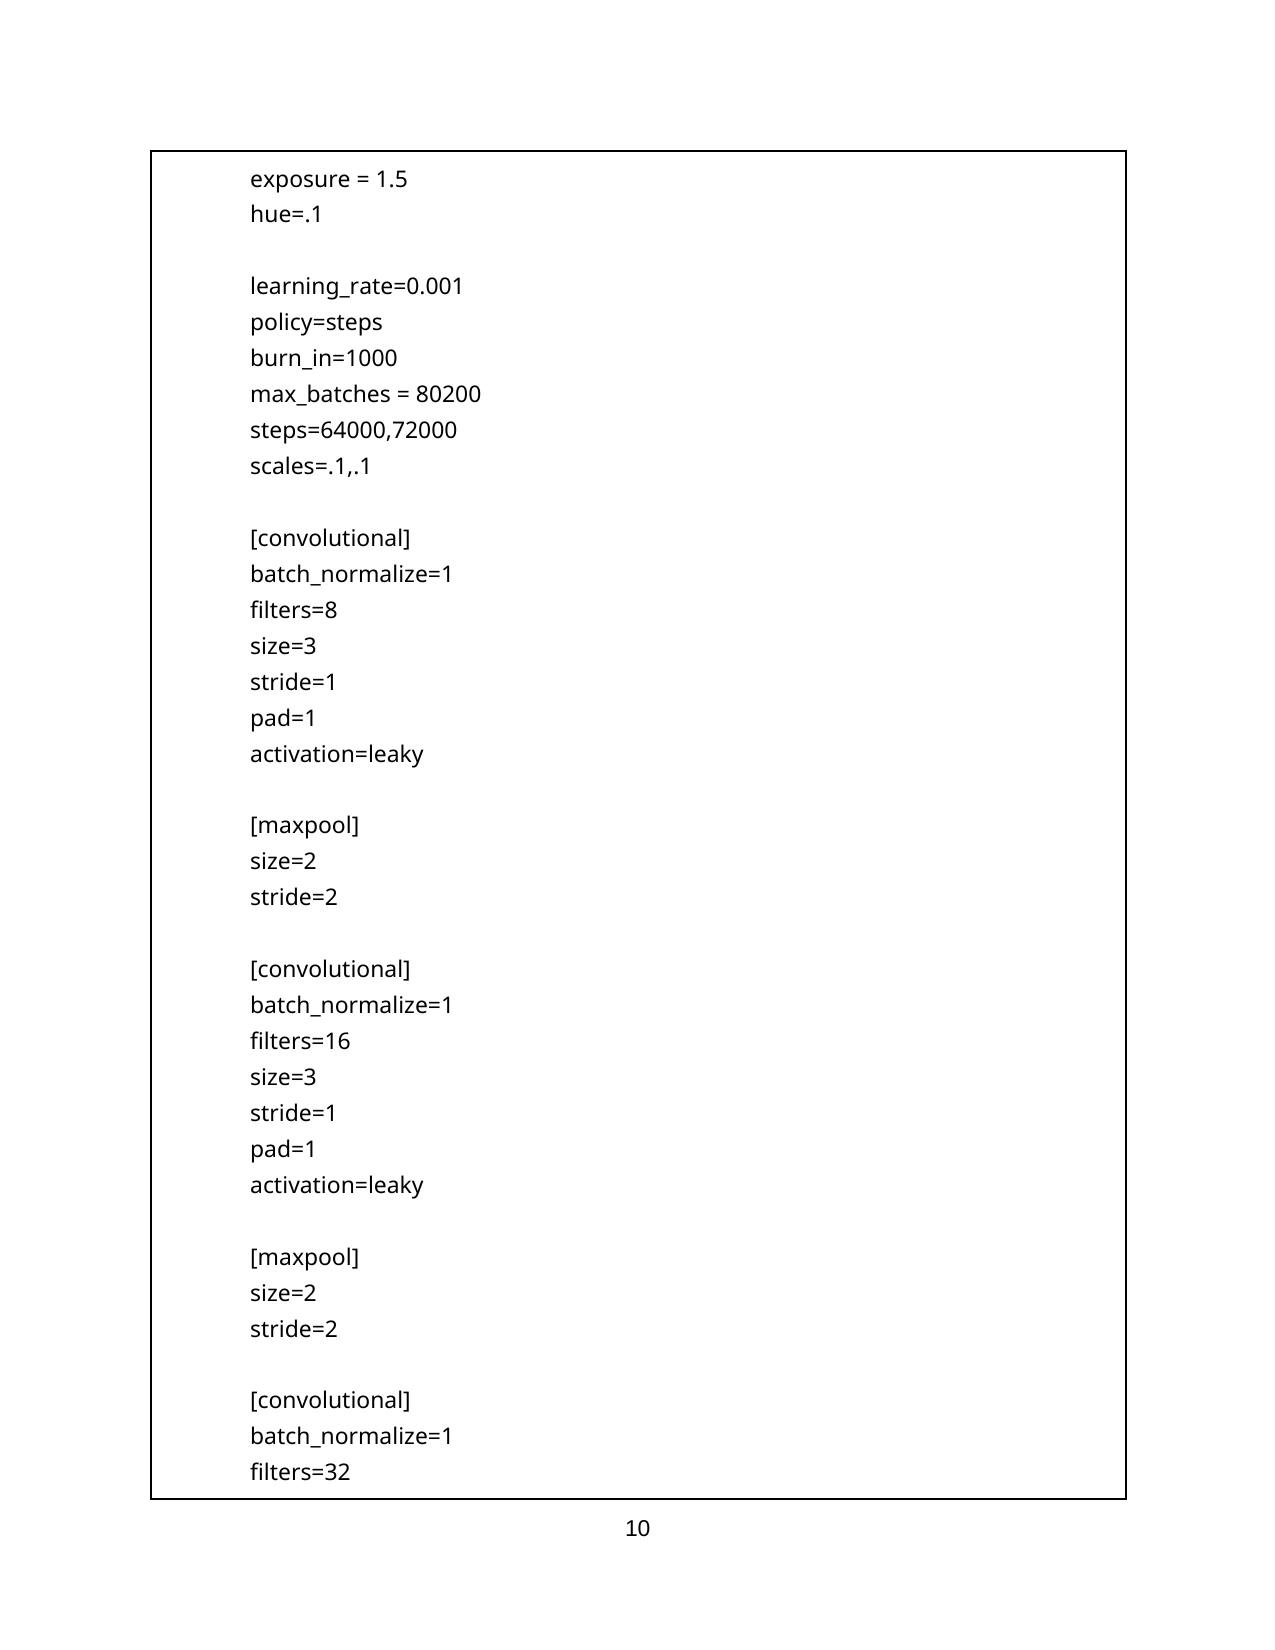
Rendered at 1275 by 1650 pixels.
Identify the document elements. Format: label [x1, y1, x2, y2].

table_header [152, 152, 1125, 1498]
